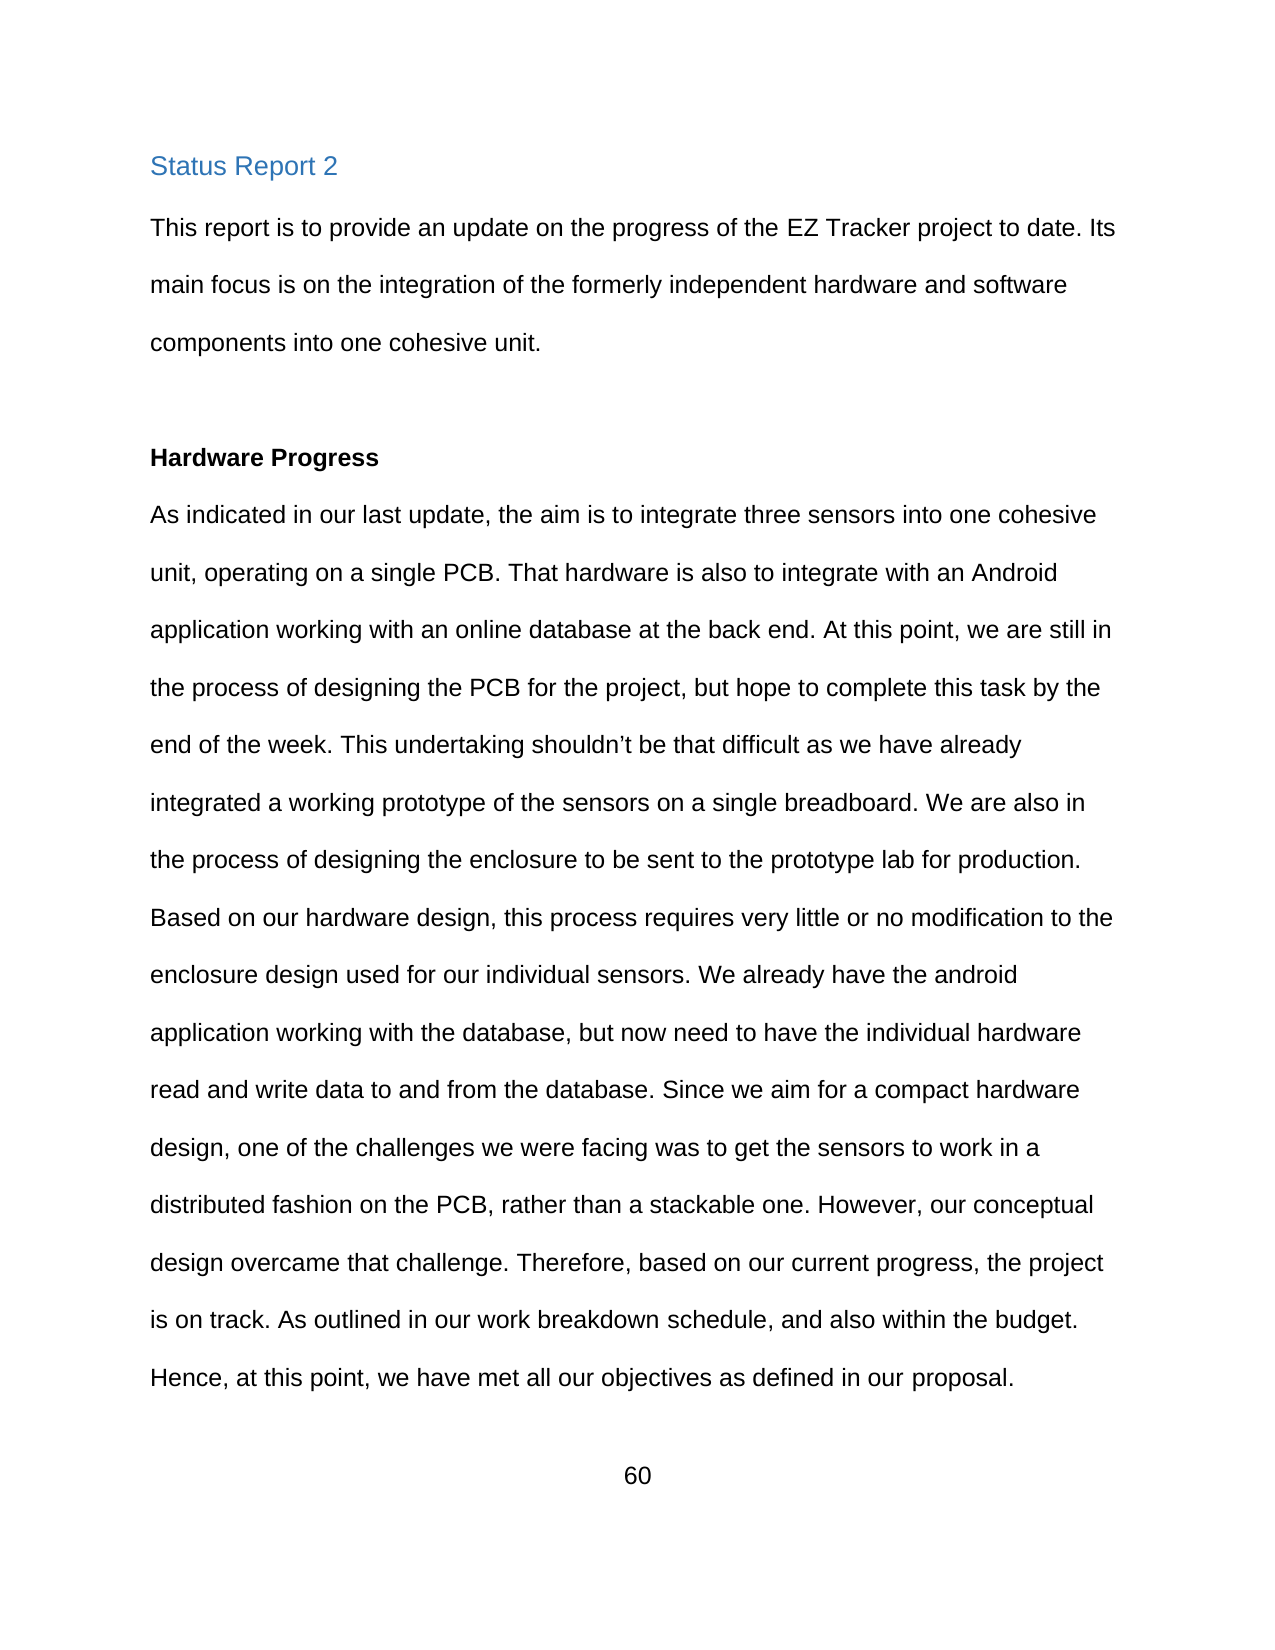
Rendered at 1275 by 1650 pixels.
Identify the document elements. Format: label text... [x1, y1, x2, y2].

subtitle Status Report 2 [150, 150, 1125, 181]
text Hardware Progress [150, 442, 1125, 471]
text This report is to provide an update on the progress of the EZ Tracker project to date. Its main focus is on the integration of the formerly independent hardware and software components into one cohesive unit. [150, 212, 1125, 356]
text As indicated in our last update, the aim is to integrate three sensors into one cohesive unit, operating on a single PCB. That hardware is also to integrate with an Android application working with an online database at the back end. At this point, we are still in the process of designing the PCB for the project, but hope to complete this task by the end of the week. This undertaking shouldn’t be that difficult as we have already integrated a working prototype of the sensors on a single breadboard. We are also in the process of designing the enclosure to be sent to the prototype lab for production. Based on our hardware design, this process requires very little or no modification to the enclosure design used for our individual sensors. We already have the android application working with the database, but now need to have the individual hardware read and write data to and from the database. Since we aim for a compact hardware design, one of the challenges we were facing was to get the sensors to work in a distributed fashion on the PCB, rather than a stackable one. However, our conceptual design overcame that challenge. Therefore, based on our current progress, the project is on track. As outlined in our work breakdown schedule, and also within the budget. Hence, at this point, we have met all our objectives as defined in our proposal. [150, 500, 1125, 1391]
